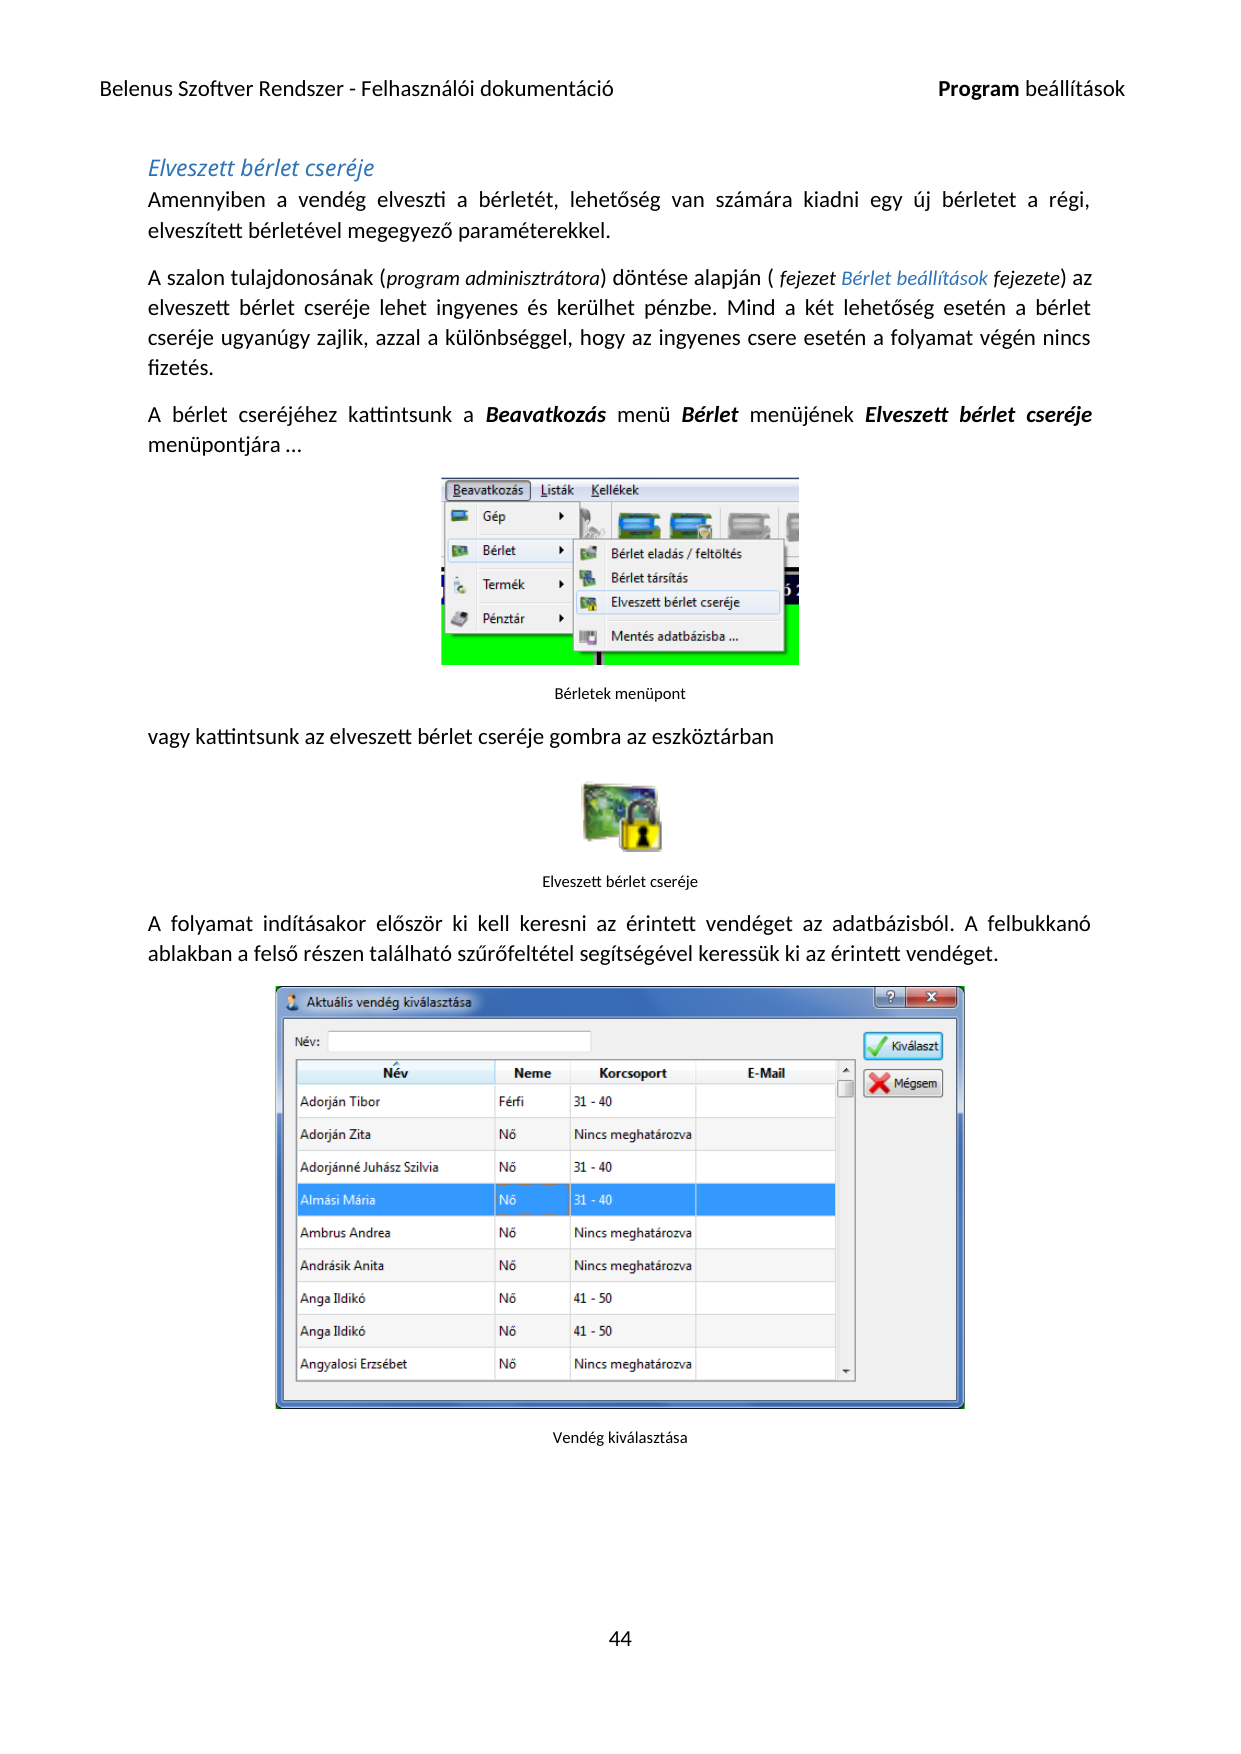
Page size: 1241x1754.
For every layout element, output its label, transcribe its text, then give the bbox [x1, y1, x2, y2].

text Amennyiben a vendég elveszti a bérletét, lehetőség van számára kiadni egy új bérletet a régi, elveszített bérletével megegyező paraméterekkel. [148, 186, 1093, 244]
text Vendég kiválasztása [148, 1428, 1093, 1448]
text Bérletek menüpont [148, 683, 1093, 703]
picture [441, 477, 799, 665]
text A szalon tulajdonosának (program adminisztrátora) döntése alapján (Program beállítások fejezet Bérlet beállítások fejezete) az elveszett bérlet cseréje lehet ingyenes és kerülhet pénzbe. Mind a két lehetőség esetén a bérlet cseréje ugyanúgy zajlik, azzal a különbséggel, hogy az ingyenes csere esetén a folyamat végén nincs fizetés. [148, 263, 1093, 381]
text Elveszett bérlet cseréje [148, 871, 1093, 891]
text vagy kattintsunk az elveszett bérlet cseréje gombra az eszköztárban [148, 722, 1093, 750]
picture [578, 768, 662, 852]
picture [275, 986, 965, 1409]
text A folyamat indításakor először ki kell keresni az érintett vendéget az adatbázisból. A felbukkanó ablakban a felső részen található szűrőfeltétel segítségével keressük ki az érintett vendéget. [148, 909, 1093, 968]
text A bérlet cseréjéhez kattintsunk a Beavatkozás menü Bérlet menüjének Elveszett bérlet cseréje menüpontjára … [148, 400, 1093, 458]
subtitle Elveszett bérlet cseréje [148, 152, 1093, 183]
